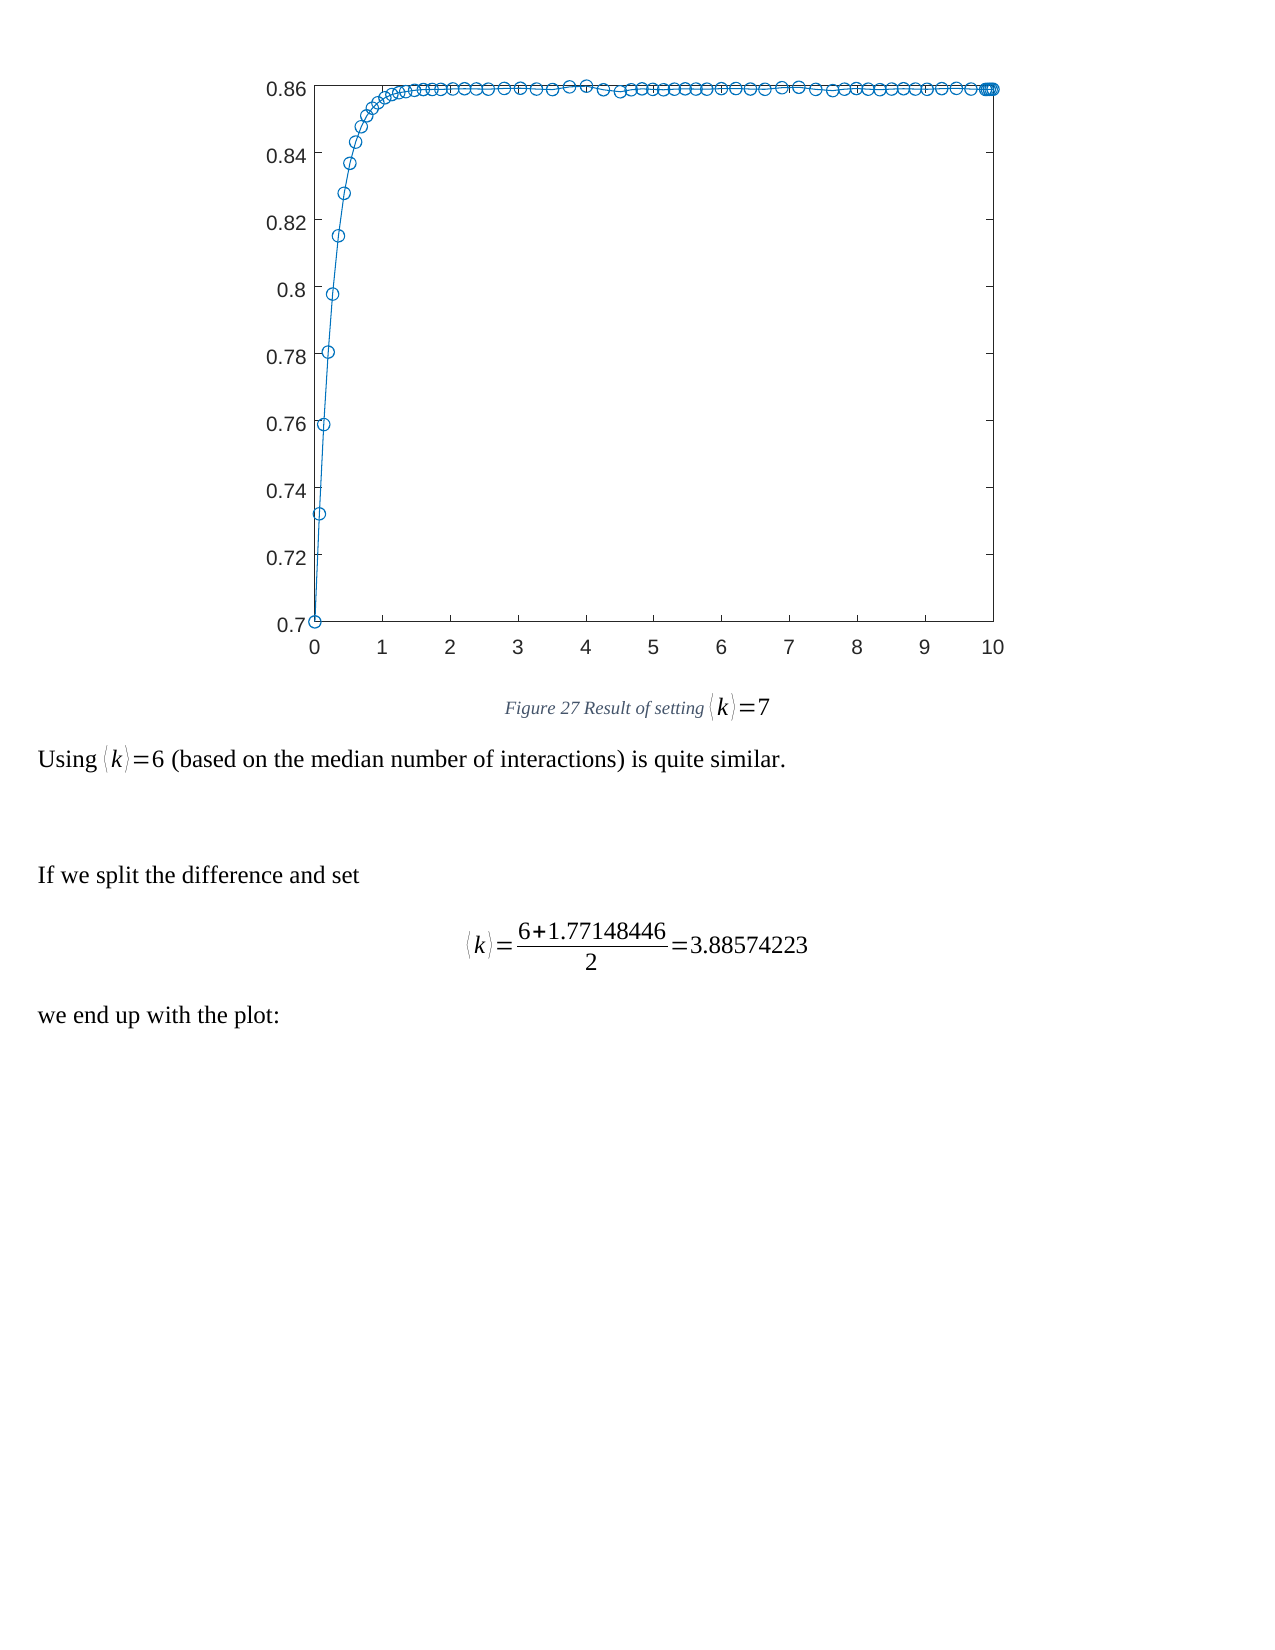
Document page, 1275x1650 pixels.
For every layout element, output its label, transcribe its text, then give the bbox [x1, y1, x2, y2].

text Using (based on the median number of interactions) is quite similar. [37, 743, 1237, 774]
text If we split the difference and set [37, 860, 1237, 889]
text we end up with the plot: [37, 1001, 1237, 1029]
